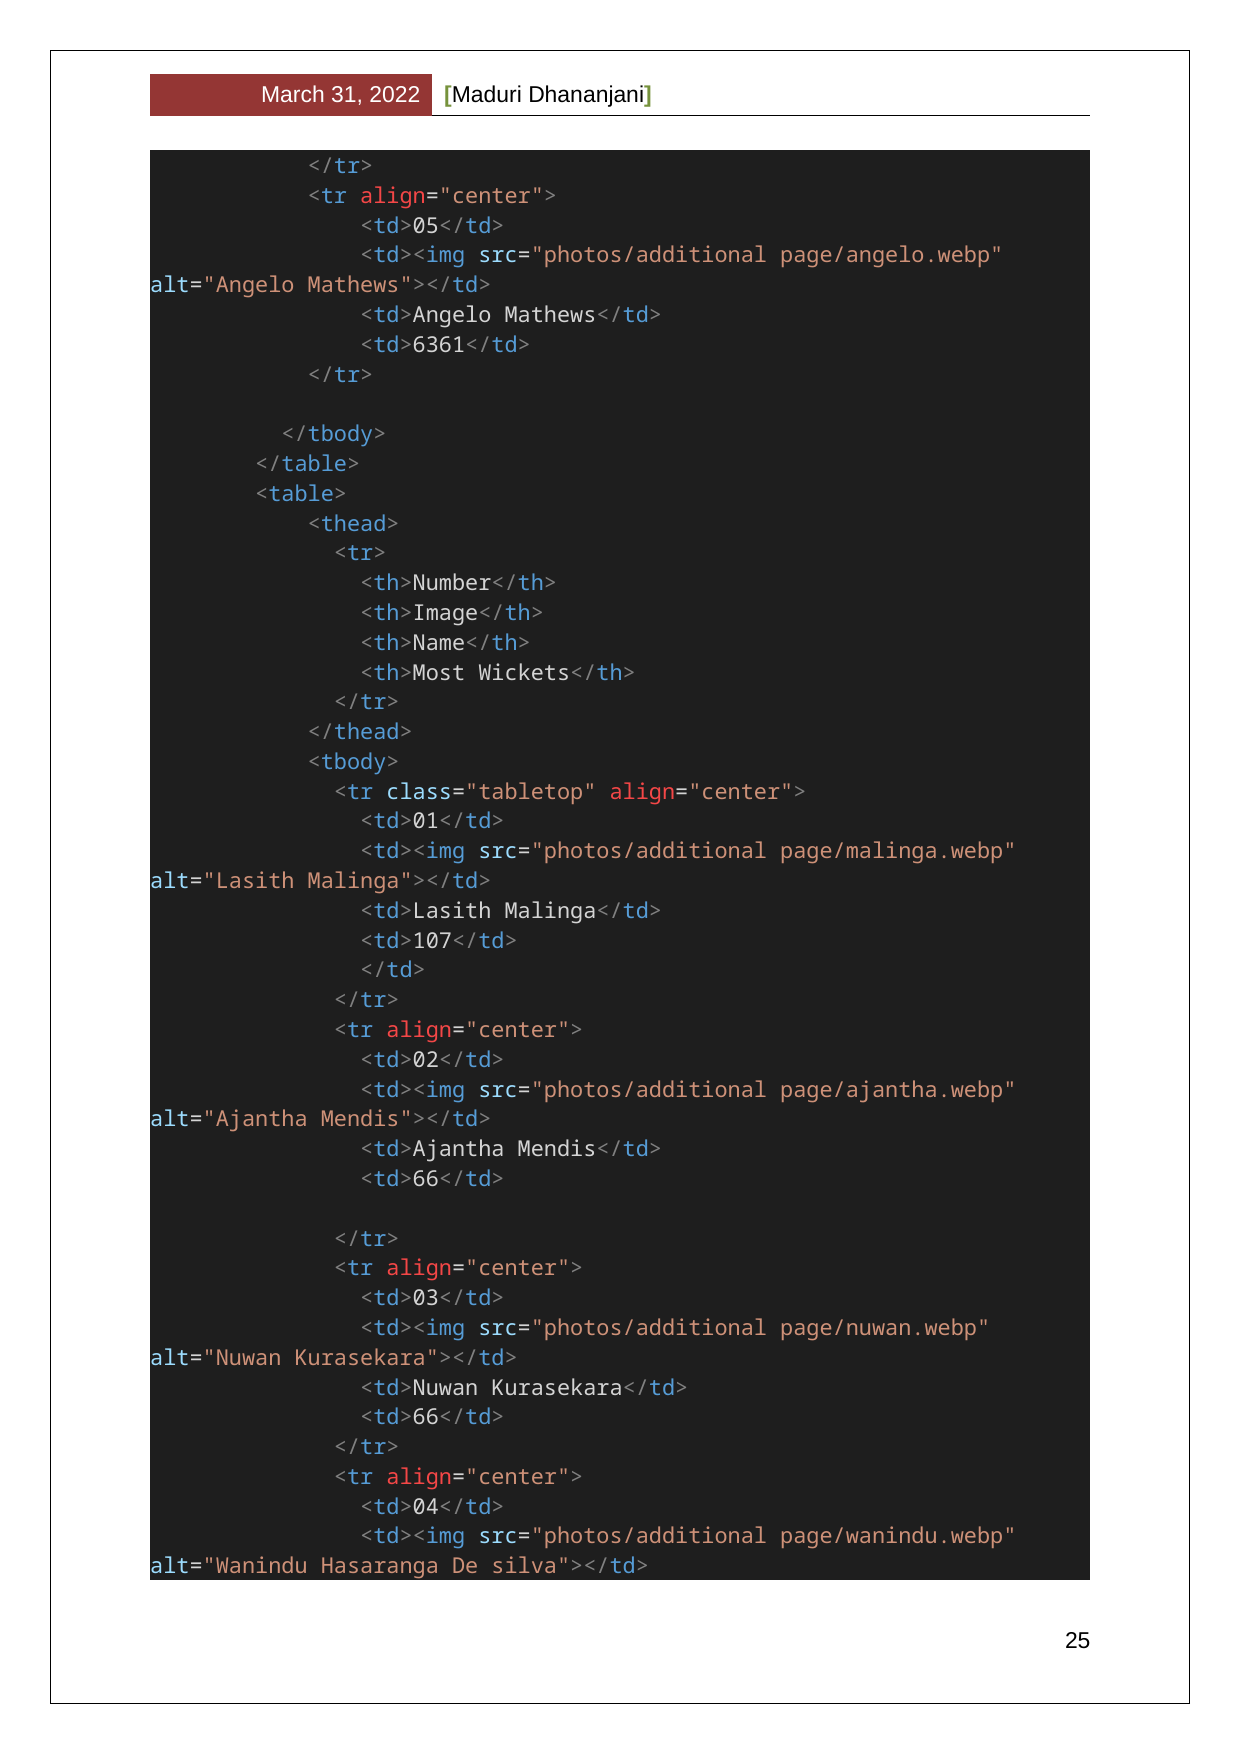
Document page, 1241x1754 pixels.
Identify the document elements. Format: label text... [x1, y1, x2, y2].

text </thead> [150, 716, 1090, 746]
text <td>03</td> [150, 1282, 1090, 1312]
text </tr> [150, 984, 1090, 1014]
text <th>Number</th> [150, 567, 1090, 597]
text <td><img src="photos/additional page/malinga.webp" alt="Lasith Malinga"></td> [150, 835, 1090, 895]
text <td>107</td> [150, 924, 1090, 954]
text </tr> [150, 1431, 1090, 1461]
text <th>Name</th> [150, 627, 1090, 656]
text <td>66</td> [150, 1401, 1090, 1431]
text <td>Angelo Mathews</td> [150, 299, 1090, 329]
text <td><img src="photos/additional page/wanindu.webp" alt="Wanindu Hasaranga De silva"></td> [150, 1520, 1090, 1580]
text <td>66</td> [150, 1163, 1090, 1193]
text <tr align="center"> [150, 1014, 1090, 1044]
text </tr> [150, 1222, 1090, 1252]
text <thead> [150, 507, 1090, 537]
text <td>Lasith Malinga</td> [150, 895, 1090, 924]
text <td><img src="photos/additional page/nuwan.webp" alt="Nuwan Kurasekara"></td> [150, 1312, 1090, 1371]
text <td>04</td> [150, 1491, 1090, 1520]
text <td><img src="photos/additional page/angelo.webp" alt="Angelo Mathews"></td> [150, 239, 1090, 299]
text <td>6361</td> [150, 329, 1090, 358]
text <td>05</td> [150, 209, 1090, 239]
text <td><img src="photos/additional page/ajantha.webp" alt="Ajantha Mendis"></td> [150, 1073, 1090, 1133]
text <tr align="center"> [150, 180, 1090, 209]
text <td>02</td> [150, 1044, 1090, 1073]
text </table> [150, 448, 1090, 478]
text </tr> [150, 686, 1090, 716]
text <th>Most Wickets</th> [150, 656, 1090, 686]
text <table> [150, 478, 1090, 507]
text </td> [150, 954, 1090, 984]
text <tr align="center"> [150, 1252, 1090, 1282]
text <tr> [150, 537, 1090, 567]
text <tr class="tabletop" align="center"> [150, 776, 1090, 805]
text <td>Nuwan Kurasekara</td> [150, 1371, 1090, 1401]
text <tr align="center"> [150, 1461, 1090, 1491]
text <tbody> [150, 746, 1090, 776]
text <td>Ajantha Mendis</td> [150, 1133, 1090, 1163]
text </tr> [150, 358, 1090, 388]
text <th>Image</th> [150, 597, 1090, 627]
text <td>01</td> [150, 805, 1090, 835]
text </tbody> [150, 418, 1090, 448]
text </tr> [150, 150, 1090, 180]
